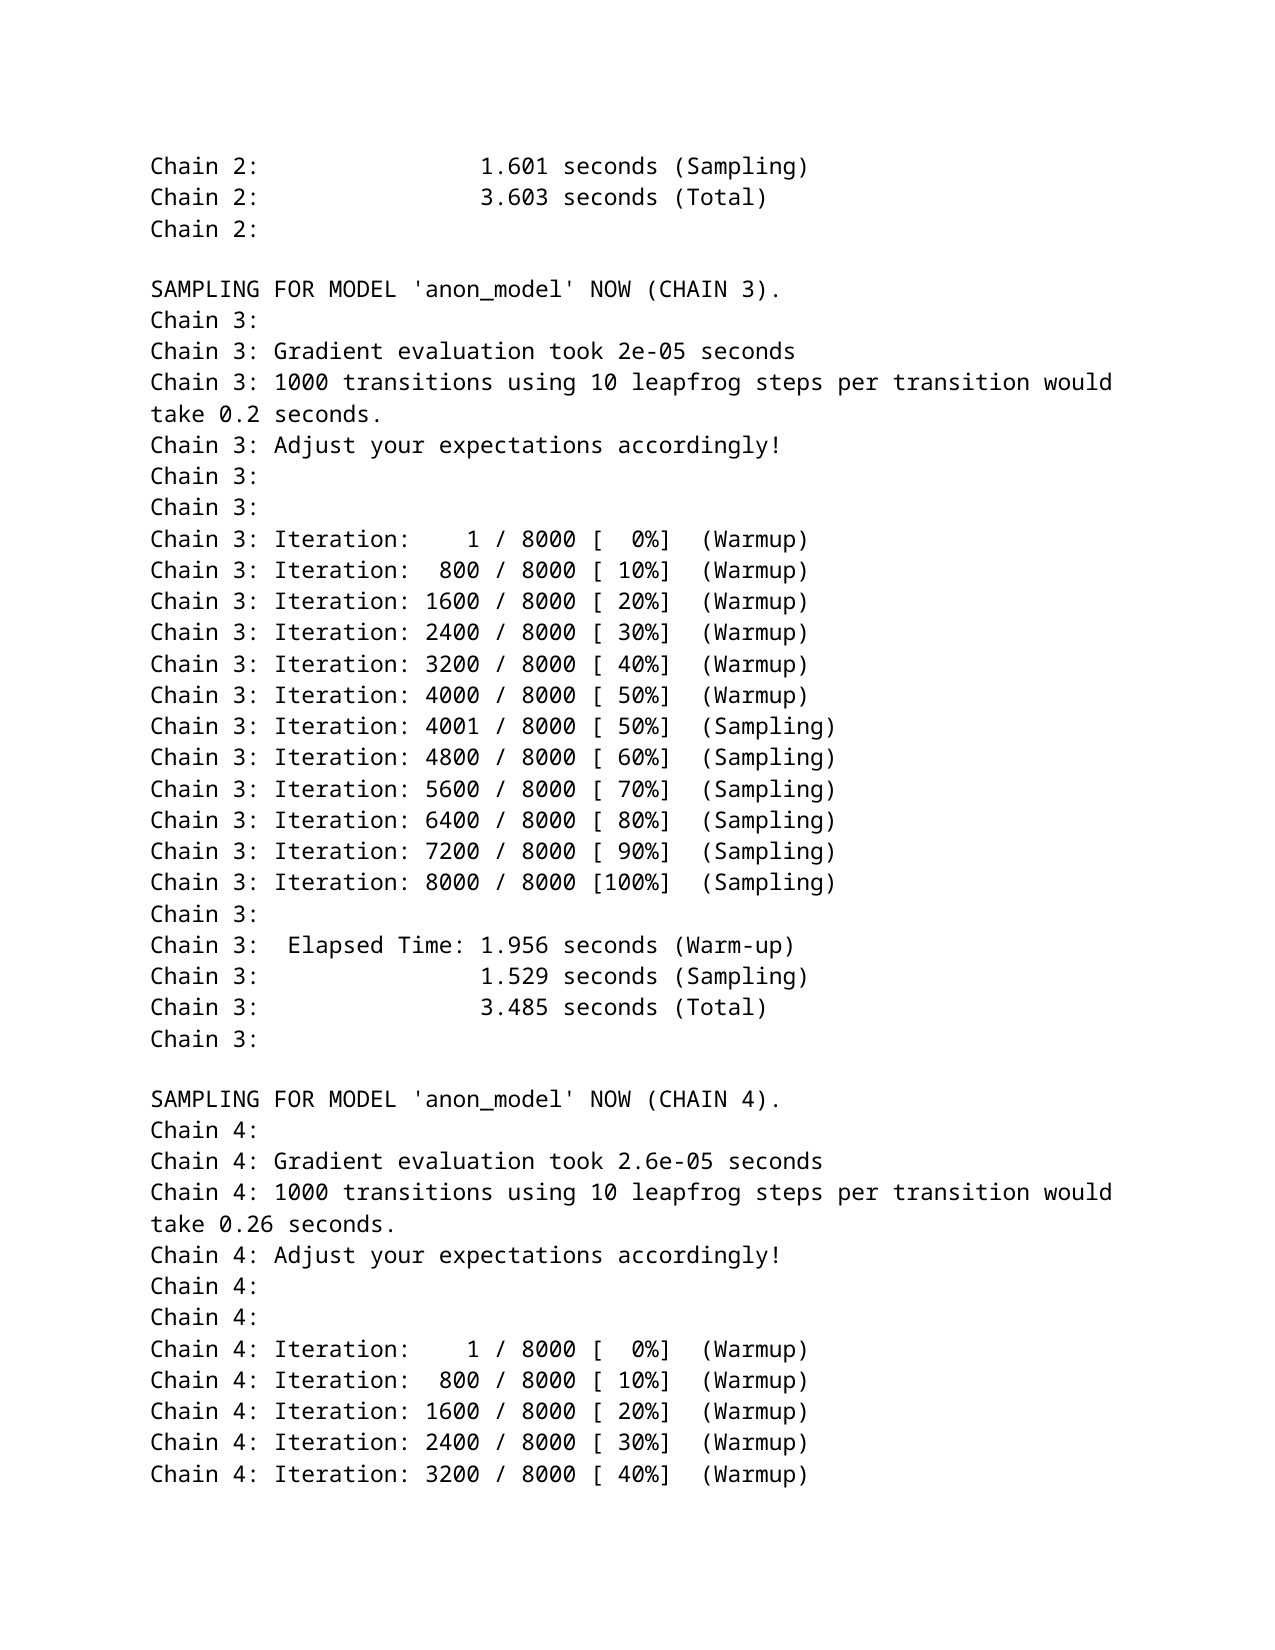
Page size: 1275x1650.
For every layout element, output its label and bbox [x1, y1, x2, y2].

text [150, 150, 1125, 1489]
